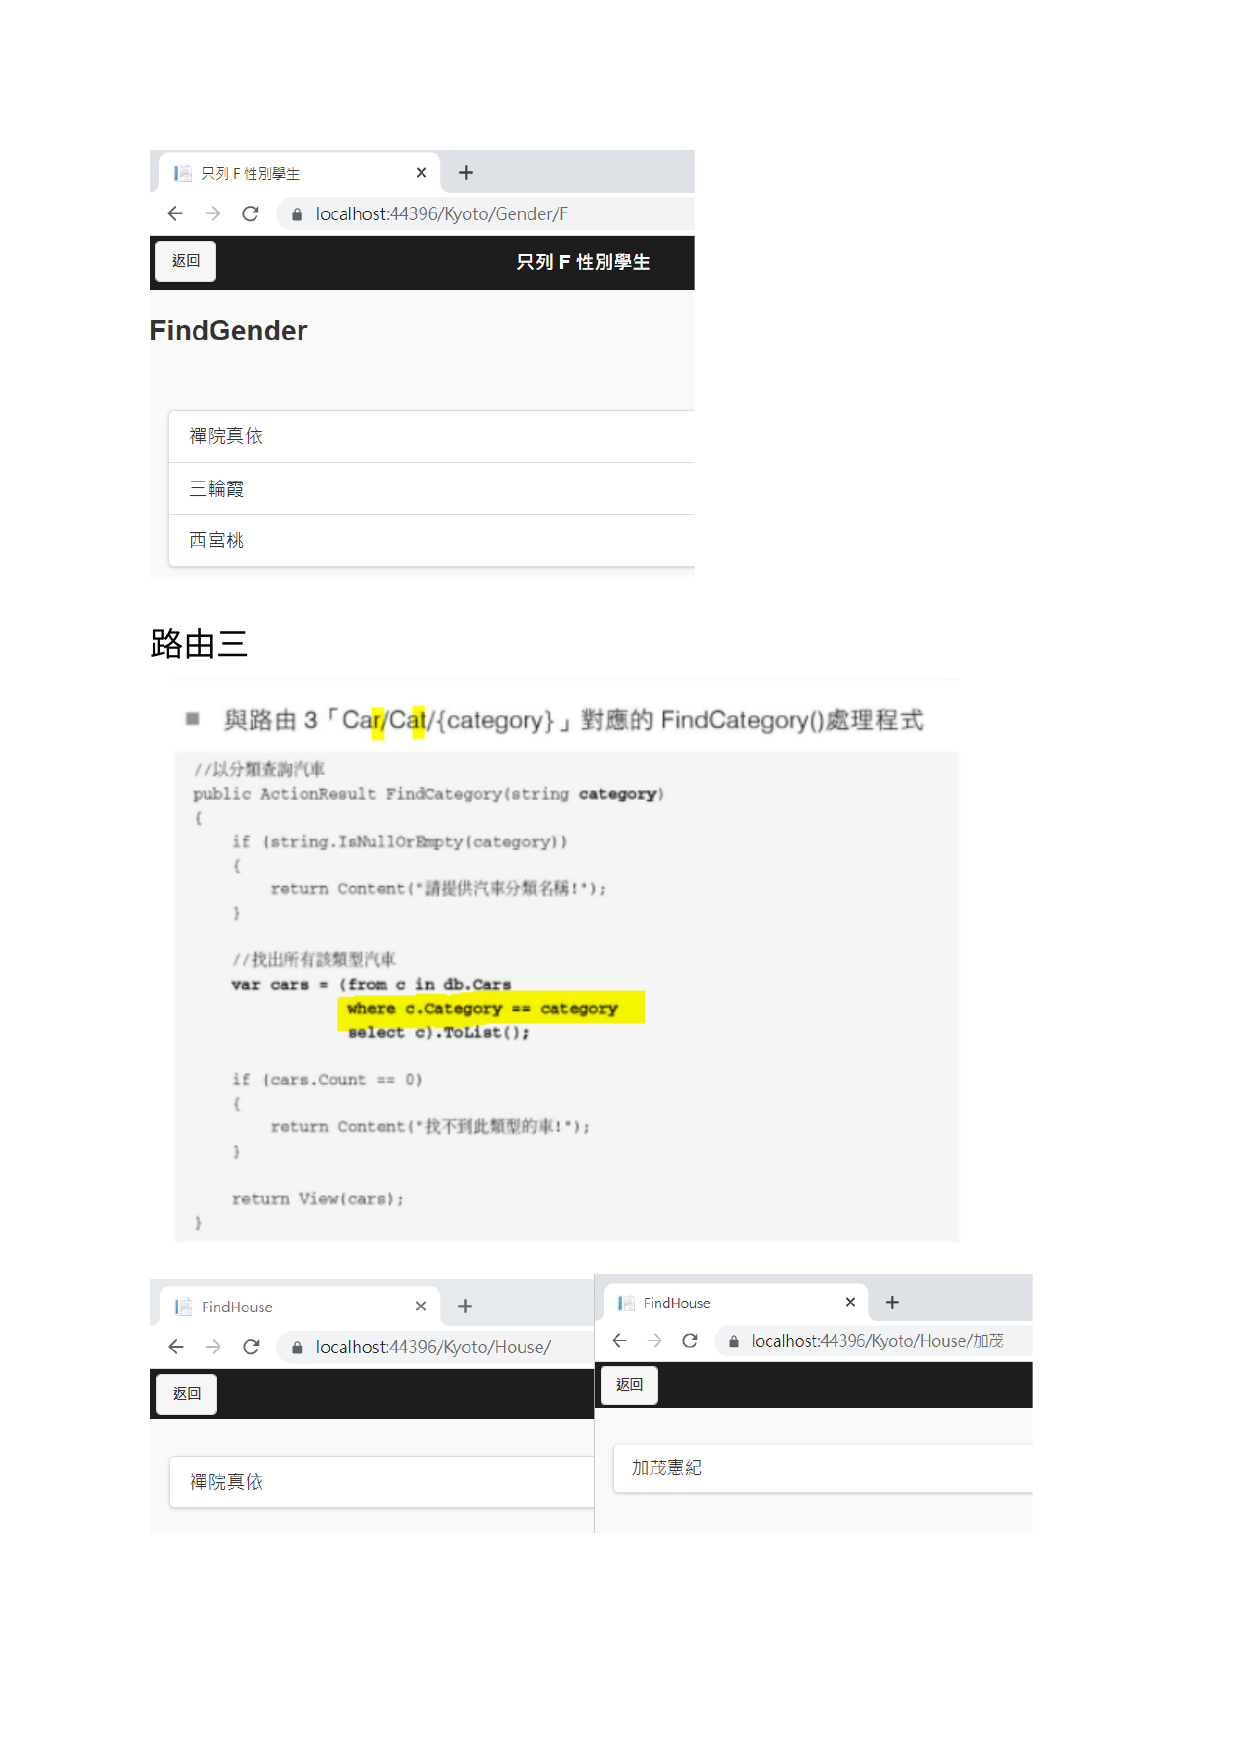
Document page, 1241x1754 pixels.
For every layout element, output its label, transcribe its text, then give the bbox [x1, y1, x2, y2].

picture [150, 150, 695, 577]
picture [150, 678, 985, 1271]
picture [150, 1274, 1033, 1533]
subtitle 路由三 [150, 618, 1090, 666]
